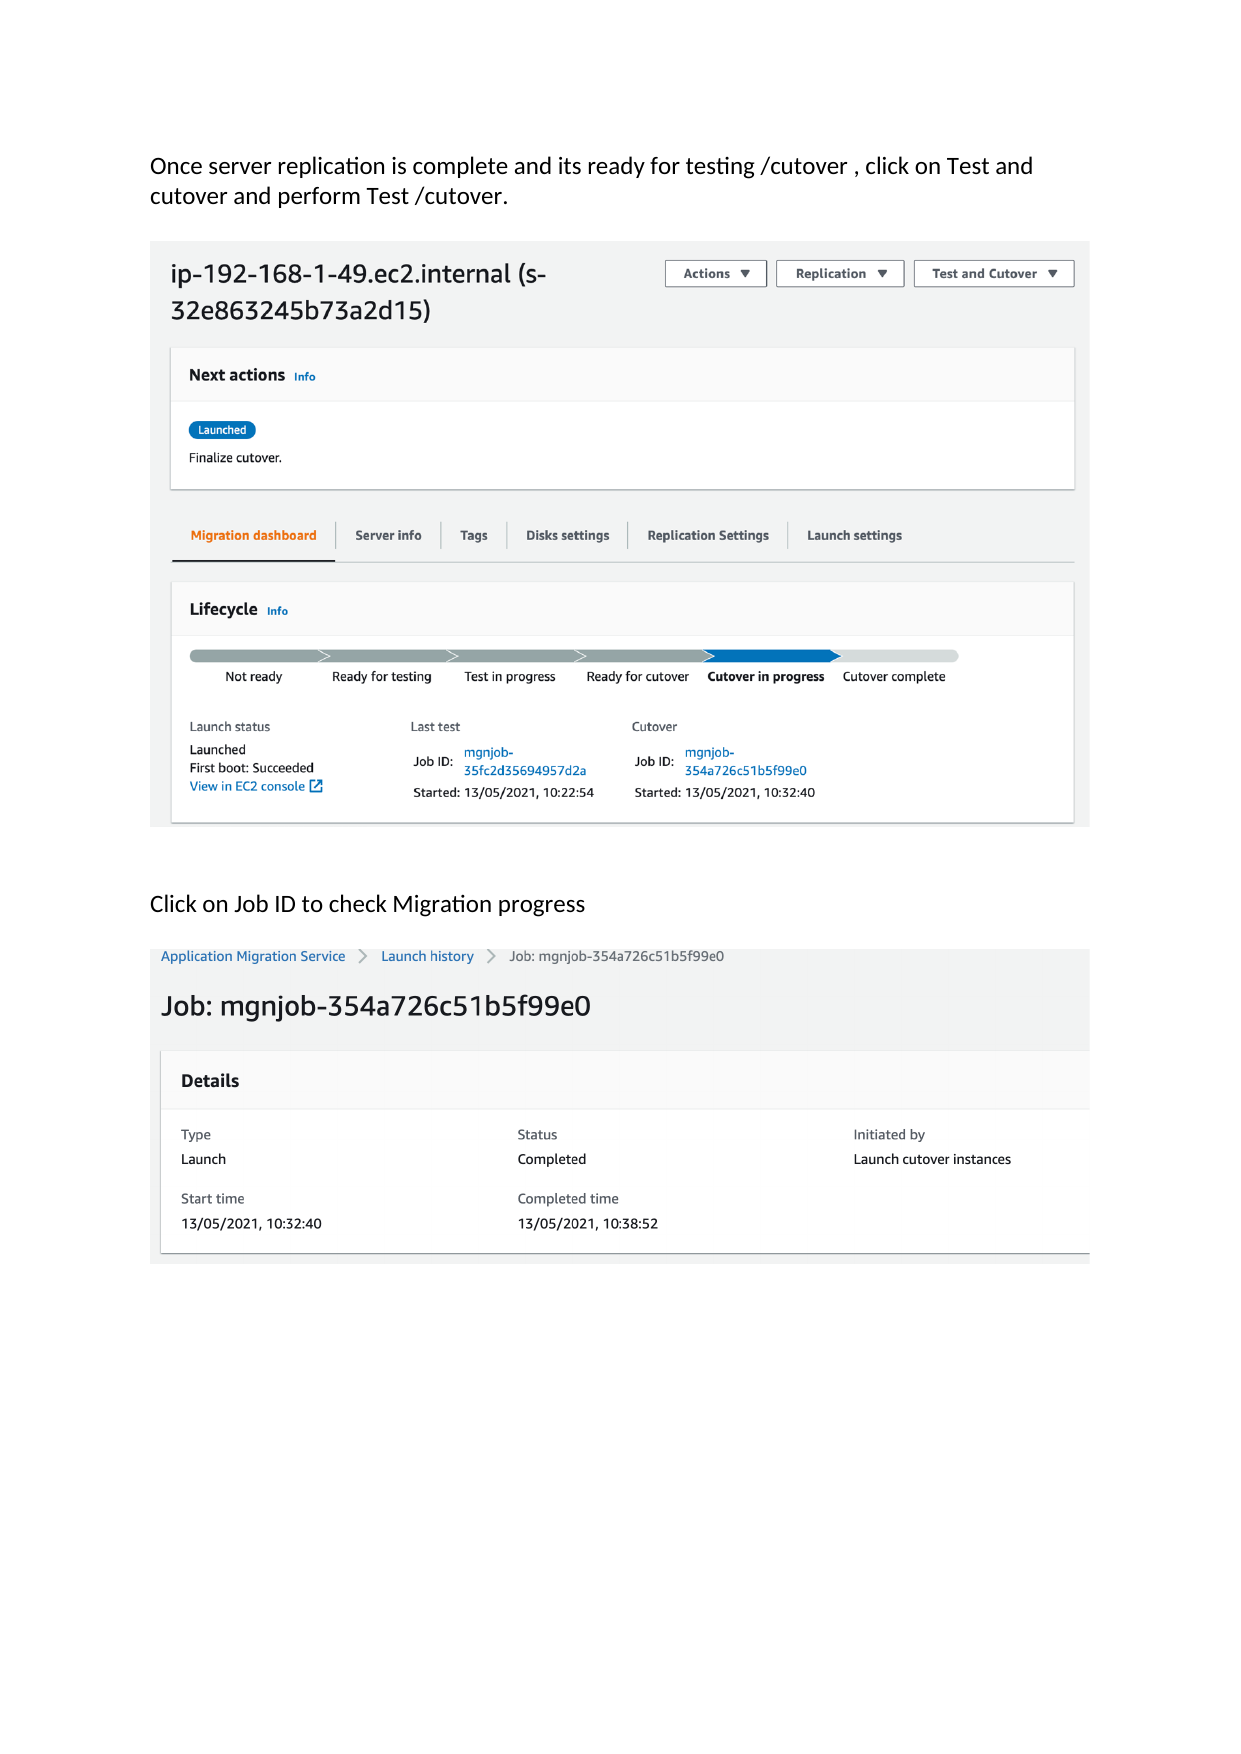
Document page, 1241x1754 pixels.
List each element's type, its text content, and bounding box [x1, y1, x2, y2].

text Click on Job ID to check Migration progress [150, 888, 1090, 919]
text Once server replication is complete and its ready for testing /cutover , click on Test and cutover and perform Test /cutover. [150, 150, 1090, 211]
picture [150, 241, 1090, 827]
picture [150, 949, 1090, 1264]
